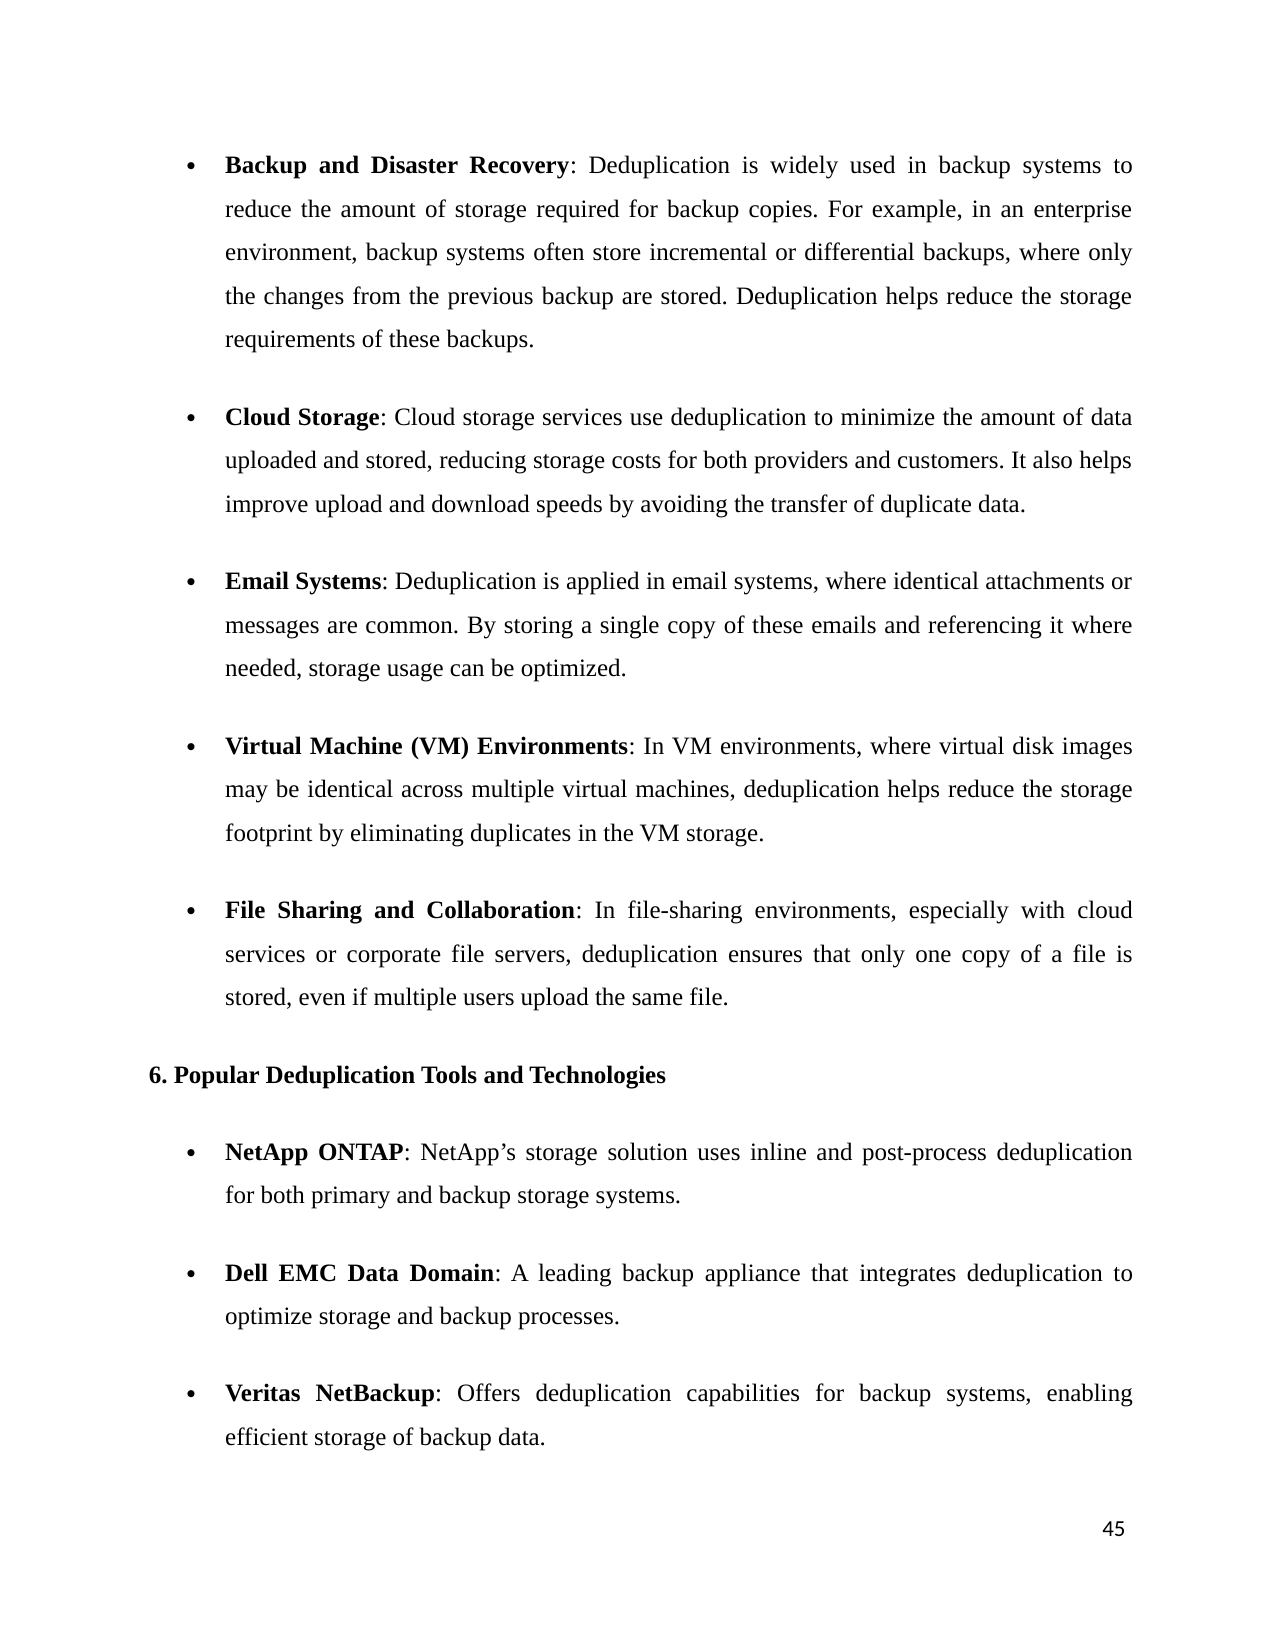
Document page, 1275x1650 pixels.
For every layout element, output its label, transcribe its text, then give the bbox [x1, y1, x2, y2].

list Dell EMC Data Domain: A leading backup appliance that integrates deduplication to optimize storage and backup processes. [187, 1258, 1133, 1330]
list Backup and Disaster Recovery: Deduplication is widely used in backup systems to reduce the amount of storage required for backup copies. For example, in an enterprise environment, backup systems often store incremental or differential backups, where only the changes from the previous backup are stored. Deduplication helps reduce the storage requirements of these backups. [187, 150, 1133, 353]
list NetApp ONTAP: NetApp’s storage solution uses inline and post-process deduplication for both primary and backup storage systems. [187, 1137, 1133, 1209]
list Virtual Machine (VM) Environments: In VM environments, where virtual disk images may be identical across multiple virtual machines, deduplication helps reduce the storage footprint by eliminating duplicates in the VM storage. [187, 731, 1133, 847]
list Cloud Storage: Cloud storage services use deduplication to minimize the amount of data uploaded and stored, reducing storage costs for both providers and customers. It also helps improve upload and download speeds by avoiding the transfer of duplicate data. [187, 402, 1133, 518]
list File Sharing and Collaboration: In file-sharing environments, especially with cloud services or corporate file servers, deduplication ensures that only one copy of a file is stored, even if multiple users upload the same file. [187, 895, 1133, 1011]
list Email Systems: Deduplication is applied in email systems, where identical attachments or messages are common. By storing a single copy of these emails and referencing it where needed, storage usage can be optimized. [187, 566, 1133, 682]
list Veritas NetBackup: Offers deduplication capabilities for backup systems, enabling efficient storage of backup data. [187, 1378, 1133, 1451]
text 6. Popular Deduplication Tools and Technologies [148, 1060, 1133, 1088]
